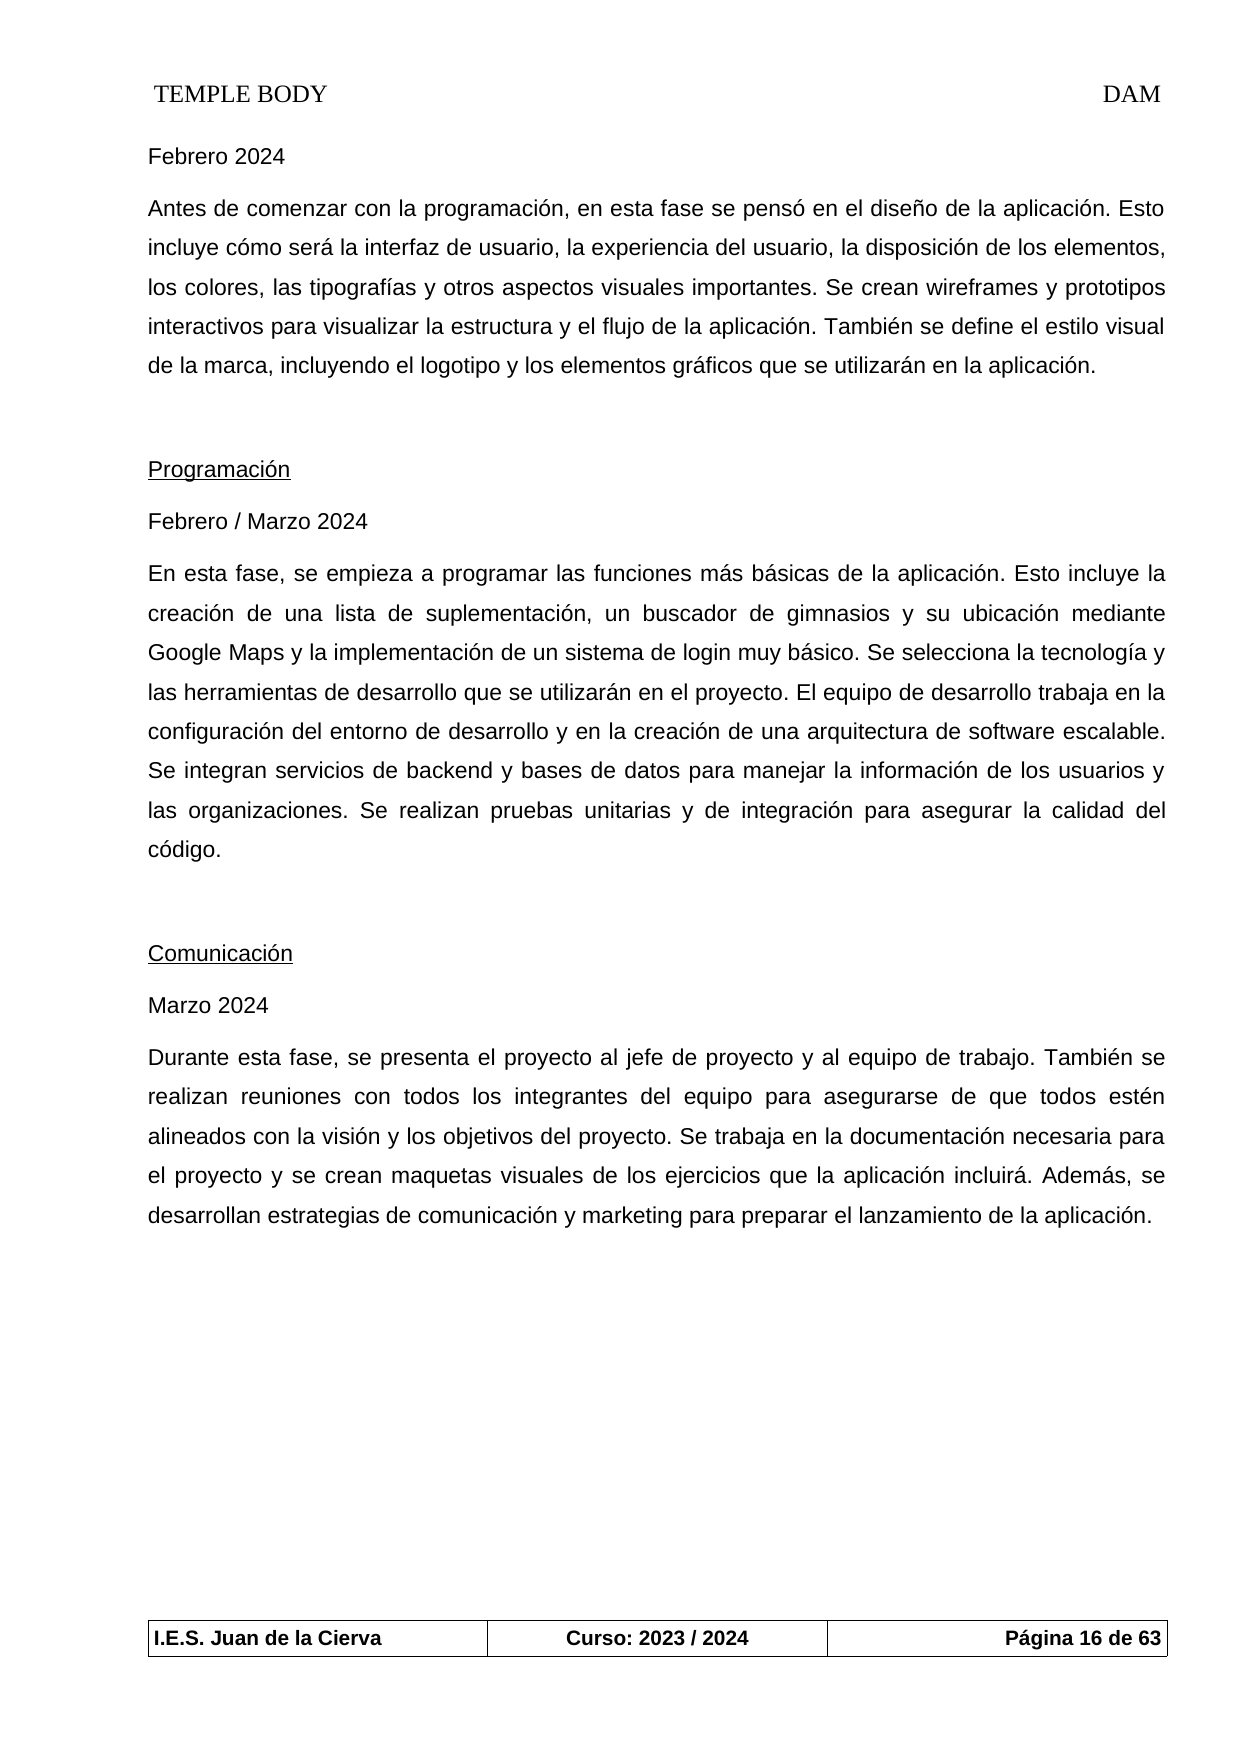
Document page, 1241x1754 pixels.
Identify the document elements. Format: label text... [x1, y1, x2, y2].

text Durante esta fase, se presenta el proyecto al jefe de proyecto y al equipo de trabajo. También se realizan reuniones con todos los integrantes del equipo para asegurarse de que todos estén alineados con la visión y los objetivos del proyecto. Se trabaja en la documentación necesaria para el proyecto y se crean maquetas visuales de los ejercicios que la aplicación incluirá. Además, se desarrollan estrategias de comunicación y marketing para preparar el lanzamiento de la aplicación. [148, 1044, 1167, 1228]
text Comunicación [148, 940, 1167, 966]
text En esta fase, se empieza a programar las funciones más básicas de la aplicación. Esto incluye la creación de una lista de suplementación, un buscador de gimnasios y su ubicación mediante Google Maps y la implementación de un sistema de login muy básico. Se selecciona la tecnología y las herramientas de desarrollo que se utilizarán en el proyecto. El equipo de desarrollo trabaja en la configuración del entorno de desarrollo y en la creación de una arquitectura de software escalable. Se integran servicios de backend y bases de datos para manejar la información de los usuarios y las organizaciones. Se realizan pruebas unitarias y de integración para asegurar la calidad del código. [148, 560, 1167, 863]
text Febrero / Marzo 2024 [148, 508, 1167, 534]
text Febrero 2024 [148, 143, 1167, 169]
text Antes de comenzar con la programación, en esta fase se pensó en el diseño de la aplicación. Esto incluye cómo será la interfaz de usuario, la experiencia del usuario, la disposición de los elementos, los colores, las tipografías y otros aspectos visuales importantes. Se crean wireframes y prototipos interactivos para visualizar la estructura y el flujo de la aplicación. También se define el estilo visual de la marca, incluyendo el logotipo y los elementos gráficos que se utilizarán en la aplicación. [148, 194, 1167, 379]
text Marzo 2024 [148, 992, 1167, 1018]
text Programación [148, 456, 1167, 483]
